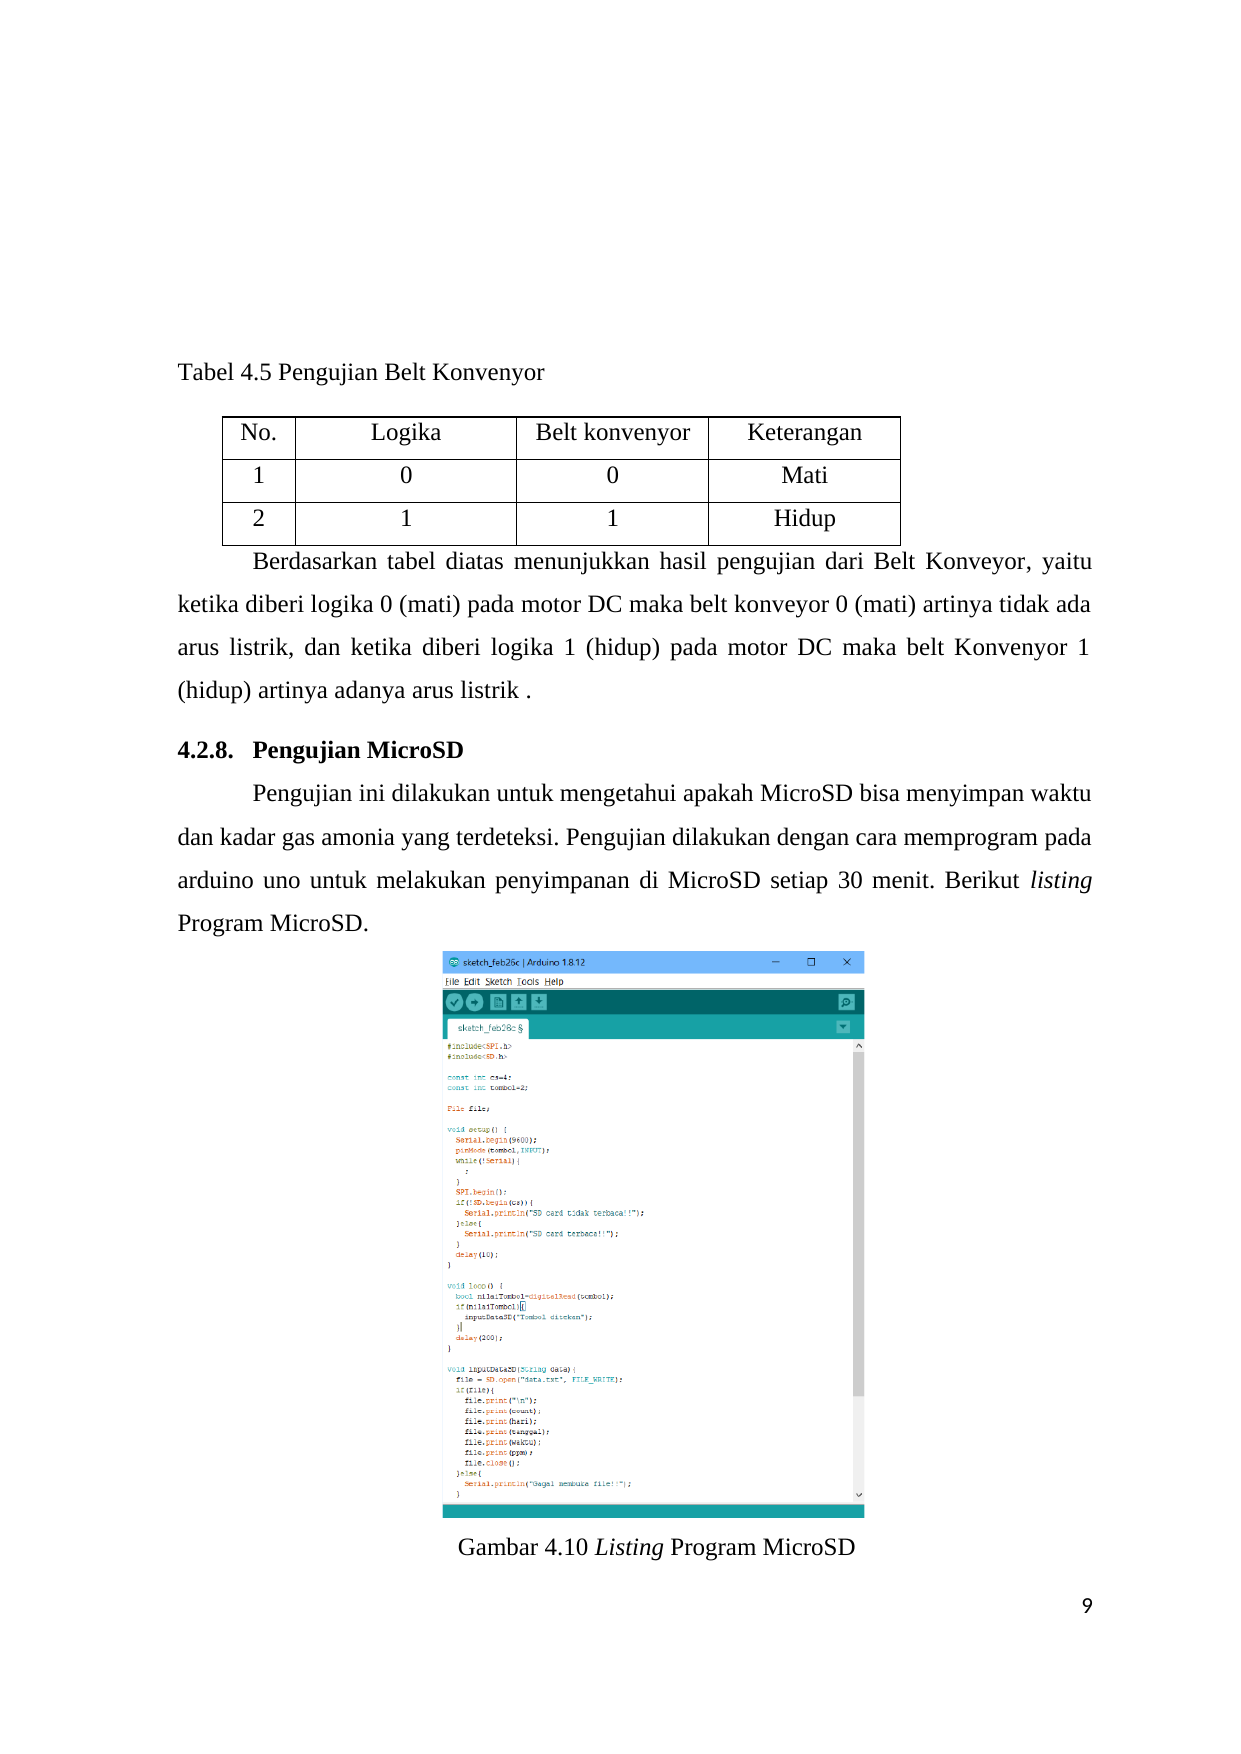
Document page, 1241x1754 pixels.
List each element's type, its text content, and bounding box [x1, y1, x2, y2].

table_cell 1 [223, 460, 295, 502]
table_header Logika [296, 418, 516, 459]
table_cell 0 [296, 460, 516, 502]
text Tabel 4.5 Pengujian Belt Konvenyor [177, 357, 1092, 385]
picture [442, 951, 865, 1518]
table_header No. [223, 418, 295, 459]
table_cell 1 [517, 503, 708, 545]
text Pengujian ini dilakukan untuk mengetahui apakah MicroSD bisa menyimpan waktu dan kadar gas amonia yang terdeteksi. Pengujian dilakukan dengan cara memprogram pada arduino uno untuk melakukan penyimpanan di MicroSD setiap 30 menit. Berikut listing Program MicroSD. [177, 778, 1092, 937]
table_cell 0 [517, 460, 708, 502]
table_cell 2 [223, 503, 295, 545]
table_cell 1 [296, 503, 516, 545]
table_header Belt konvenyor [517, 418, 708, 459]
subtitle Pengujian MicroSD [177, 735, 1092, 764]
table_cell Mati [709, 460, 900, 502]
table_cell Hidup [709, 503, 900, 545]
table_header Keterangan [709, 418, 900, 459]
text Gambar 4.10 Listing Program MicroSD [177, 1532, 1092, 1561]
text Berdasarkan tabel diatas menunjukkan hasil pengujian dari Belt Konveyor, yaitu ketika diberi logika 0 (mati) pada motor DC maka belt konveyor 0 (mati) artinya tidak ada arus listrik, dan ketika diberi logika 1 (hidup) pada motor DC maka belt Konvenyor 1 (hidup) artinya adanya arus listrik . [177, 546, 1092, 704]
